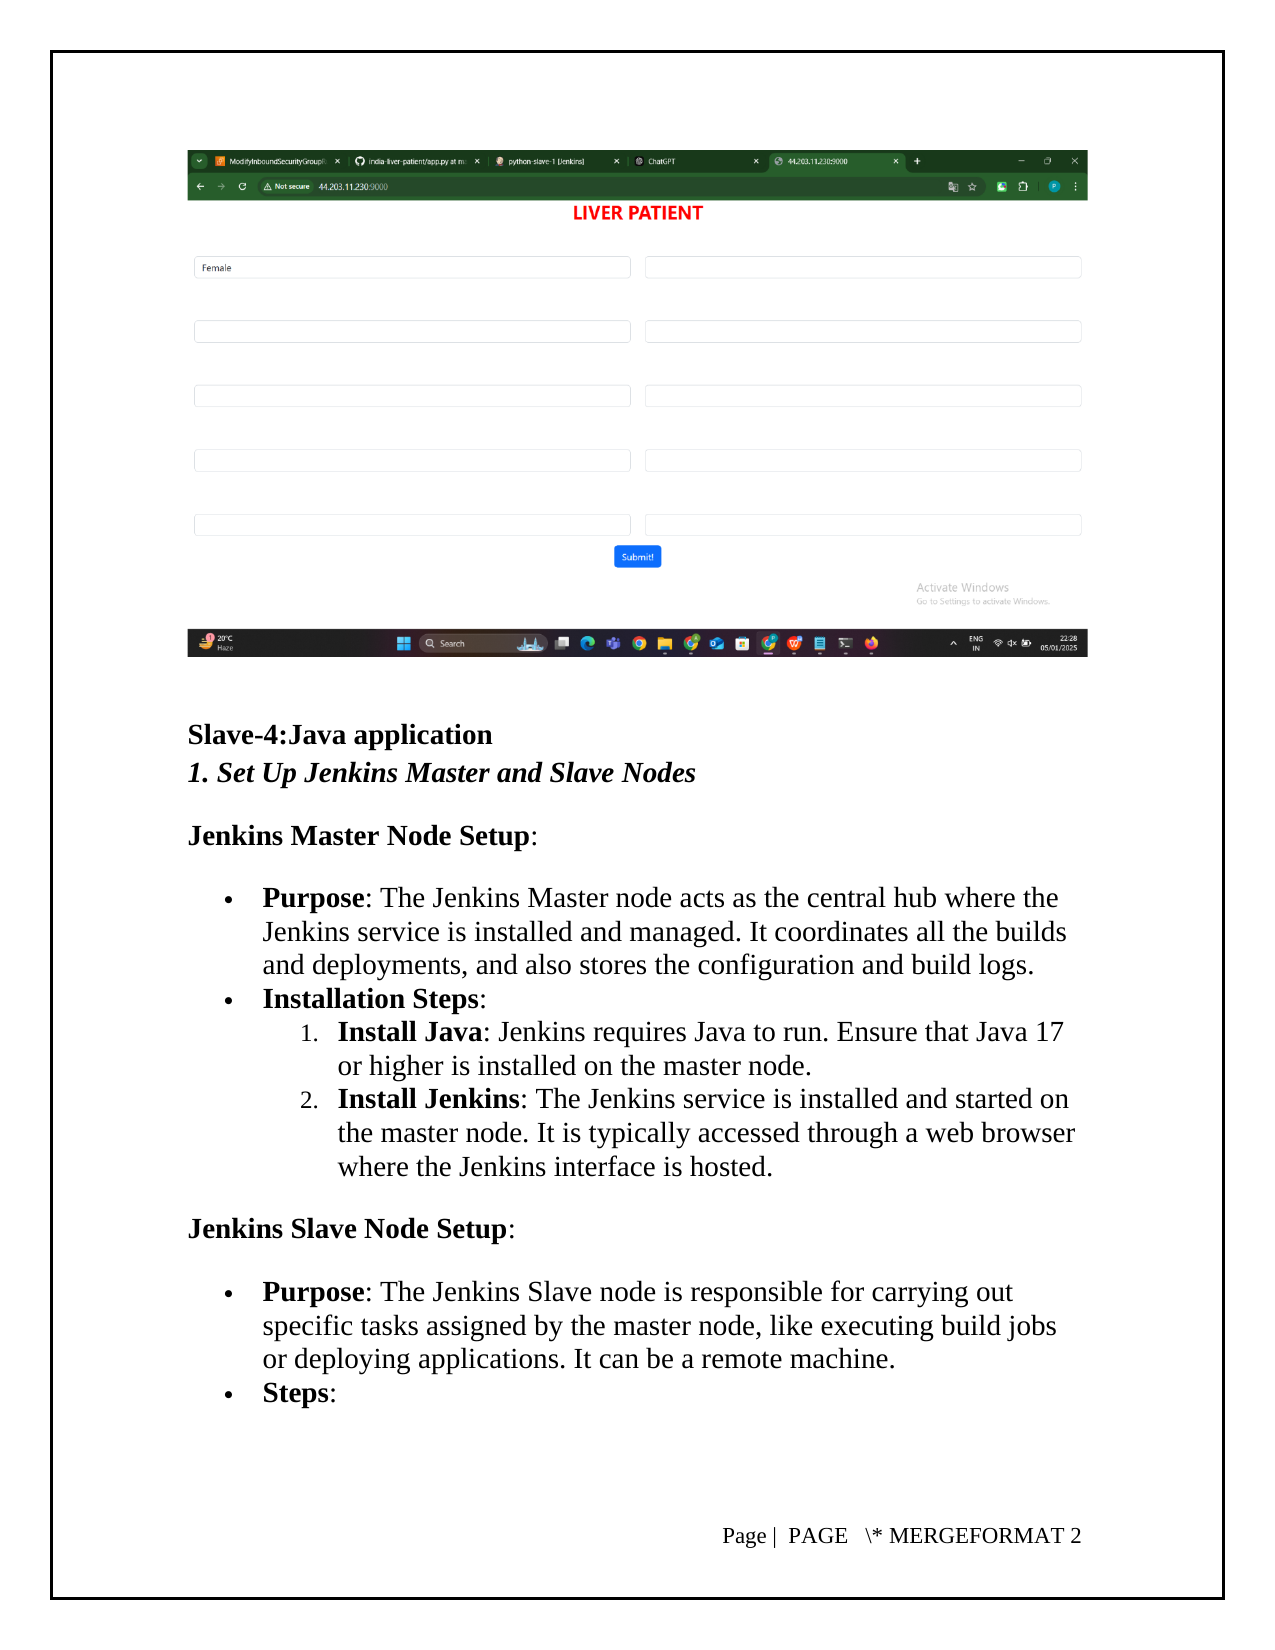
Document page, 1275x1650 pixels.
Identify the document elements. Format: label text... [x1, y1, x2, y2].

list Installation Steps: [225, 981, 1087, 1014]
text Jenkins Slave Node Setup: [187, 1211, 1087, 1245]
text Jenkins Master Node Setup: [187, 818, 1087, 851]
picture [187, 150, 1088, 657]
list Slave-4:Java application [187, 717, 1087, 751]
list Steps: [225, 1375, 1087, 1408]
list Install Java: Jenkins requires Java to run. Ensure that Java 17 or higher is installed on the master node. [300, 1014, 1087, 1082]
subtitle 1. Set Up Jenkins Master and Slave Nodes [187, 755, 1087, 788]
list Purpose: The Jenkins Slave node is responsible for carrying out specific tasks assigned by the master node, like executing build jobs or deploying applications. It can be a remote machine. [225, 1274, 1087, 1375]
list Install Jenkins: The Jenkins service is installed and started on the master node. It is typically accessed through a web browser where the Jenkins interface is hosted. [300, 1082, 1087, 1182]
list Purpose: The Jenkins Master node acts as the central hub where the Jenkins service is installed and managed. It coordinates all the builds and deployments, and also stores the configuration and build logs. [225, 880, 1087, 981]
